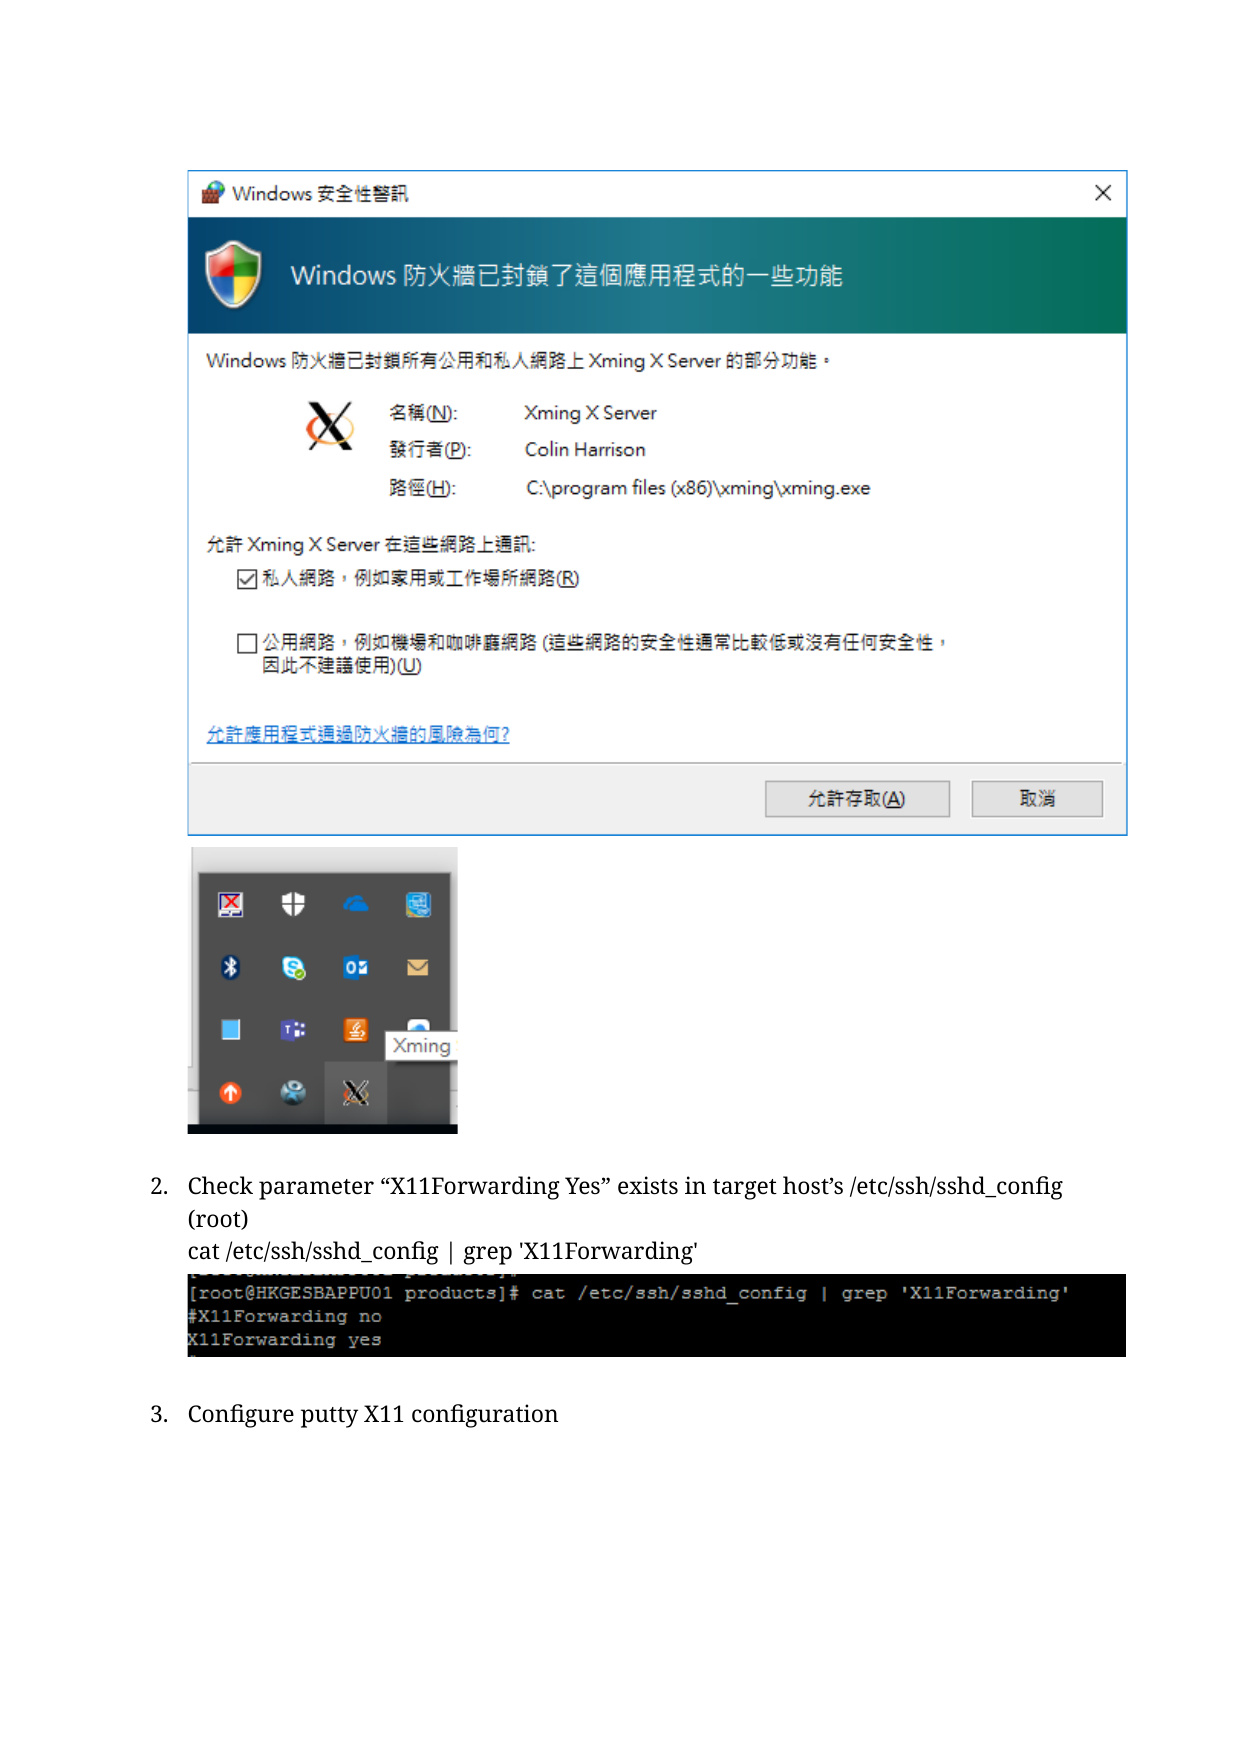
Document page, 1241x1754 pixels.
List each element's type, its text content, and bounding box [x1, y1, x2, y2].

picture [187, 847, 458, 1134]
picture [187, 170, 1128, 836]
list Configure putty X11 configuration [150, 1397, 1090, 1429]
list (root) [187, 1202, 1090, 1234]
picture [187, 1274, 1126, 1357]
list cat /etc/ssh/sshd_config | grep 'X11Forwarding' [187, 1234, 1090, 1267]
list Check parameter “X11Forwarding Yes” exists in target host’s /etc/ssh/sshd_config [150, 1169, 1090, 1202]
